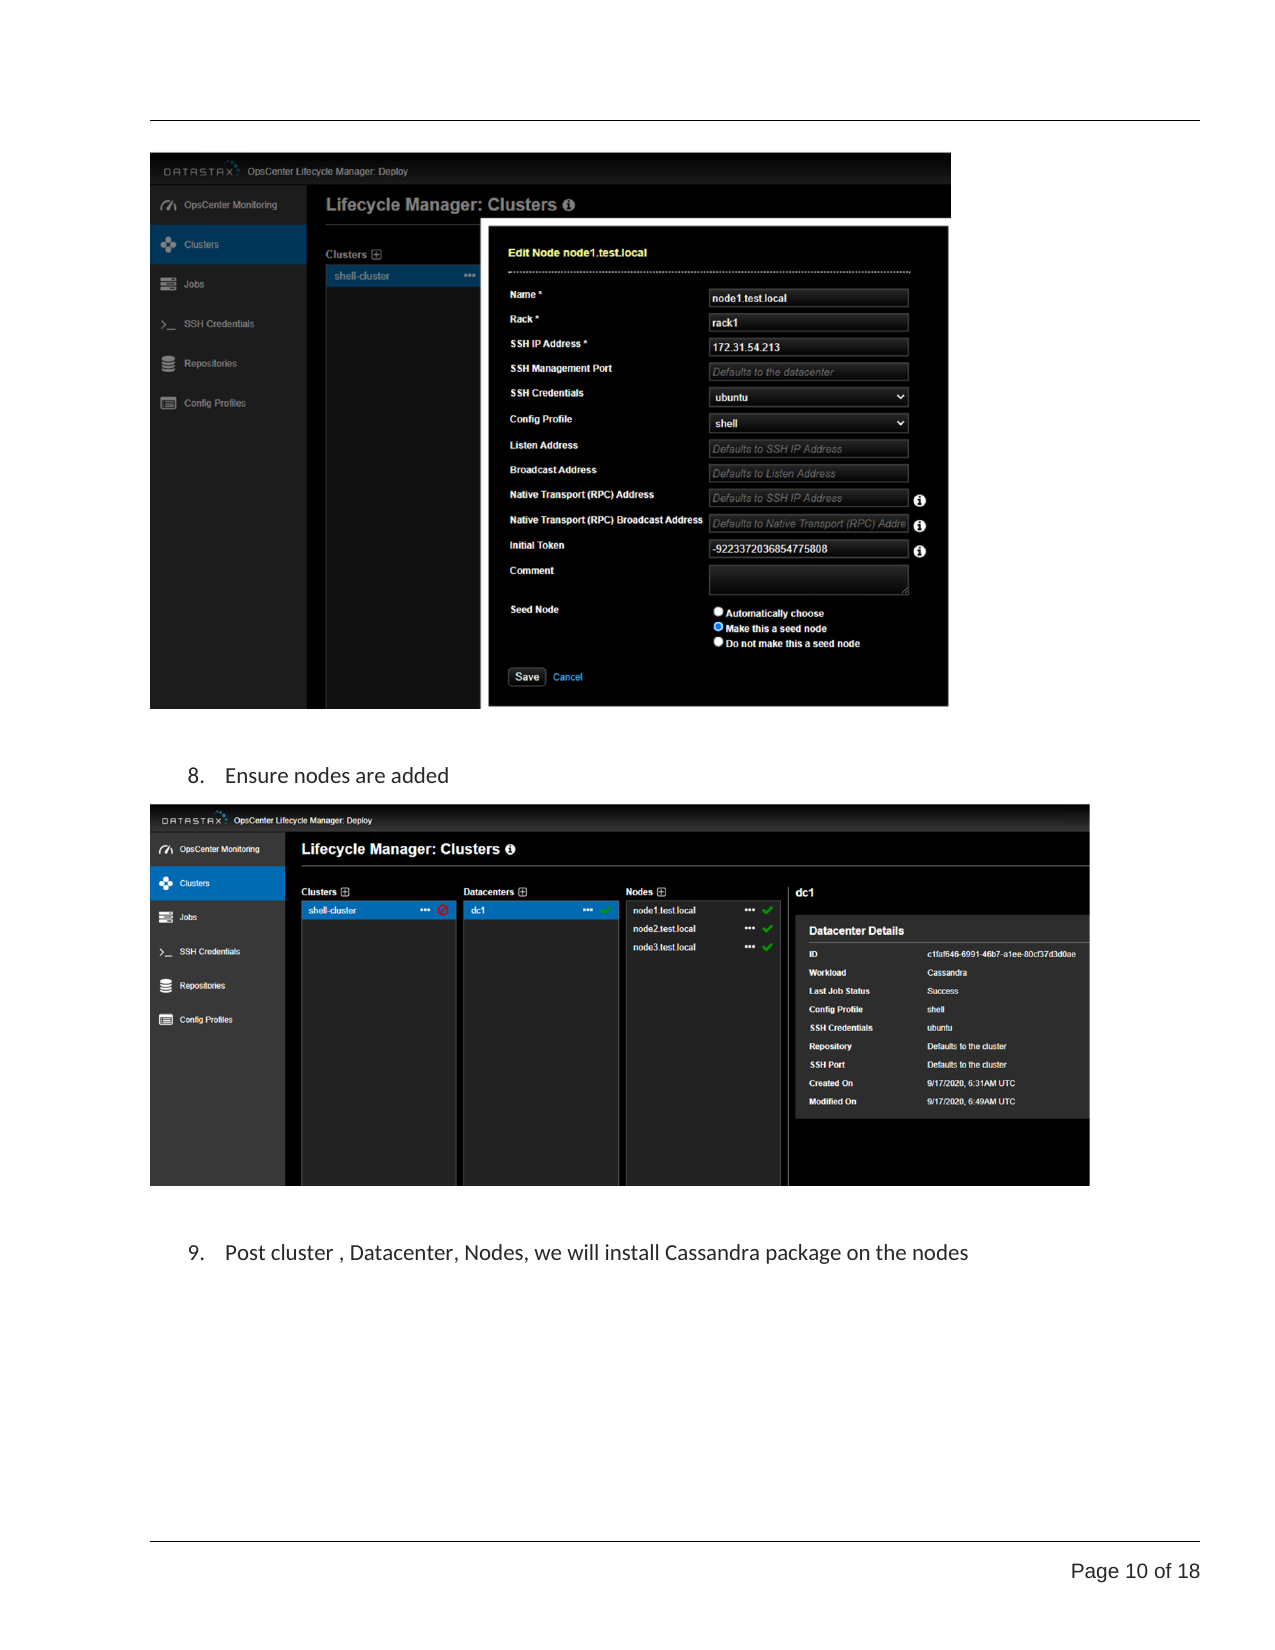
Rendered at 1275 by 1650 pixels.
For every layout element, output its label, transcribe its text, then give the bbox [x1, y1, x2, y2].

list Ensure nodes are added [187, 761, 1200, 789]
picture [150, 801, 1090, 1186]
list Post cluster , Datacenter, Nodes, we will install Cassandra package on the nodes [187, 1238, 1200, 1266]
picture [150, 150, 951, 709]
